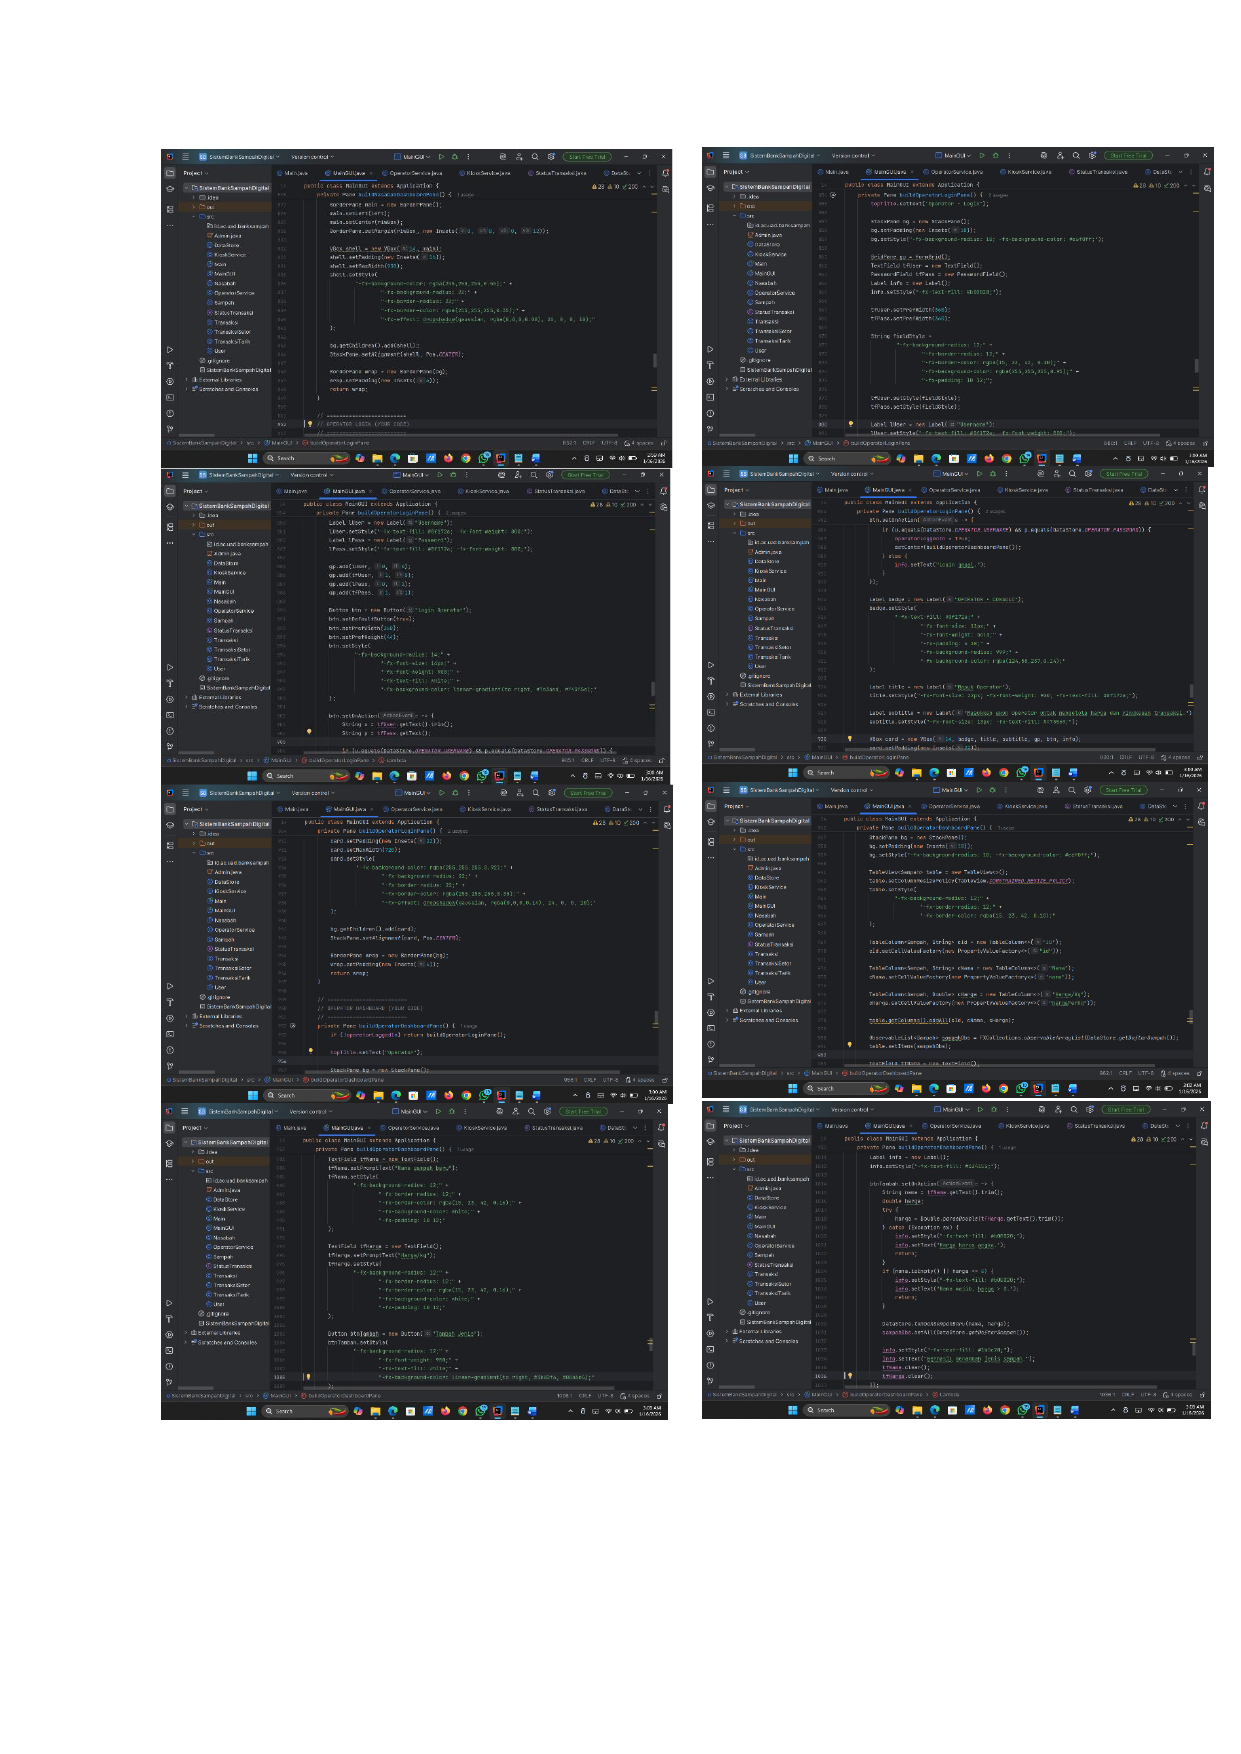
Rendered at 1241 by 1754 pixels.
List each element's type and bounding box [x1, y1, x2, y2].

picture [161, 149, 673, 1420]
picture [702, 1101, 1211, 1419]
picture [702, 147, 1214, 1098]
